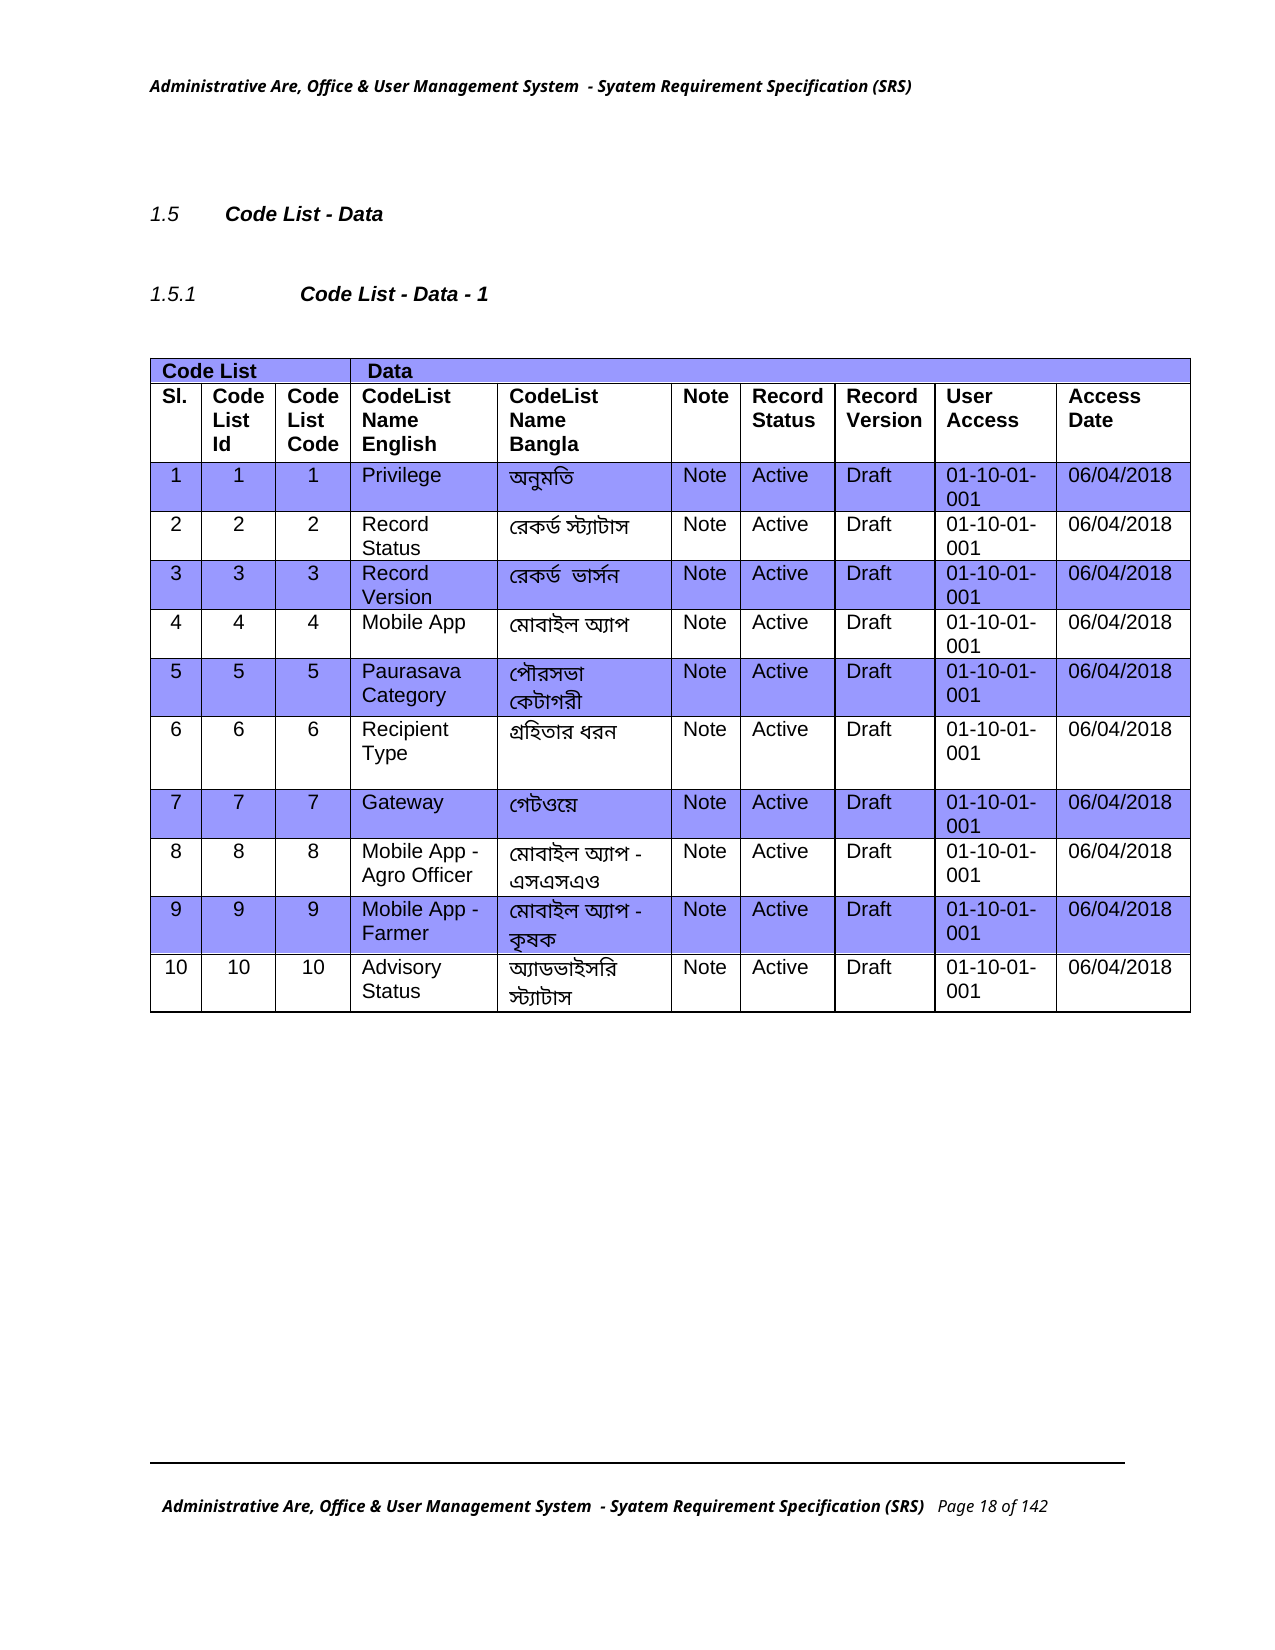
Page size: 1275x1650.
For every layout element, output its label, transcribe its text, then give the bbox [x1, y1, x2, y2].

table_cell 4 [151, 610, 201, 658]
table_cell Active [741, 790, 834, 838]
table_cell অনুমতি [498, 463, 671, 511]
table_cell 9 [151, 897, 201, 953]
table_cell Draft [836, 659, 934, 716]
table_cell Active [741, 955, 834, 1011]
table_cell 01-10-01-001 [936, 897, 1056, 953]
table_cell গ্রহিতার ধরন [498, 717, 671, 789]
table_cell Note [672, 512, 740, 560]
table_cell Draft [836, 512, 934, 560]
table_cell Code List Code [276, 384, 350, 462]
table_cell Draft [836, 955, 934, 1011]
table_cell 6 [202, 717, 275, 789]
table_cell 3 [202, 561, 275, 609]
table_cell CodeList Name Bangla [498, 384, 671, 462]
table_cell 6 [276, 717, 350, 789]
table_cell 06/04/2018 [1057, 955, 1190, 1011]
table_cell Record Status [741, 384, 834, 462]
table_cell Paurasava Category [351, 659, 497, 716]
table_cell 2 [151, 512, 201, 560]
table_cell 06/04/2018 [1057, 717, 1190, 789]
table_cell Draft [836, 897, 934, 953]
table_cell 10 [202, 955, 275, 1011]
table_cell 1 [202, 463, 275, 511]
table_cell Note [672, 610, 740, 658]
table_cell 06/04/2018 [1057, 610, 1190, 658]
table_cell 5 [202, 659, 275, 716]
table_cell Draft [836, 839, 934, 896]
table_cell 06/04/2018 [1057, 659, 1190, 716]
table_cell 06/04/2018 [1057, 463, 1190, 511]
table_cell Privilege [351, 463, 497, 511]
subtitle Code List - Data [150, 202, 1125, 226]
table_cell Active [741, 897, 834, 953]
table_cell 2 [202, 512, 275, 560]
table_cell 01-10-01-001 [936, 610, 1056, 658]
table_cell Draft [836, 610, 934, 658]
table_cell 01-10-01-001 [936, 790, 1056, 838]
table_cell মোবাইল অ্যাপ [498, 610, 671, 658]
table_cell 4 [276, 610, 350, 658]
table_cell Draft [836, 790, 934, 838]
table_cell Active [741, 561, 834, 609]
table_cell Mobile App [351, 610, 497, 658]
table_cell Draft [836, 717, 934, 789]
table_cell 5 [151, 659, 201, 716]
table_cell Mobile App - Agro Officer [351, 839, 497, 896]
table_cell 06/04/2018 [1057, 512, 1190, 560]
table_cell মোবাইল অ্যাপ - এসএসএও [498, 839, 671, 896]
table_cell Recipient Type [351, 717, 497, 789]
table_cell মোবাইল অ্যাপ - কৃষক [498, 897, 671, 953]
table_cell 3 [276, 561, 350, 609]
table_cell 8 [202, 839, 275, 896]
table_cell Gateway [351, 790, 497, 838]
table_cell 6 [151, 717, 201, 789]
table_cell 01-10-01-001 [936, 717, 1056, 789]
subtitle Code List - Data - 1 [150, 282, 1125, 306]
table_cell 4 [202, 610, 275, 658]
table_cell Note [672, 717, 740, 789]
table_cell CodeList Name English [351, 384, 497, 462]
table_cell Record Version [351, 561, 497, 609]
table_cell 7 [202, 790, 275, 838]
table_cell Access Date [1057, 384, 1190, 462]
table_cell 2 [276, 512, 350, 560]
table_cell 9 [276, 897, 350, 953]
table_cell Draft [836, 561, 934, 609]
table_cell 1 [151, 463, 201, 511]
table_cell 01-10-01-001 [936, 955, 1056, 1011]
table_cell 9 [202, 897, 275, 953]
table_cell 3 [151, 561, 201, 609]
table_cell Active [741, 512, 834, 560]
table_cell 10 [276, 955, 350, 1011]
table_cell Active [741, 463, 834, 511]
table_cell Active [741, 659, 834, 716]
table_cell Active [741, 839, 834, 896]
table_cell অ্যাডভাইসরি স্ট্যাটাস [498, 955, 671, 1011]
table_cell 06/04/2018 [1057, 897, 1190, 953]
table_cell 01-10-01-001 [936, 839, 1056, 896]
table_cell 06/04/2018 [1057, 561, 1190, 609]
table_cell 01-10-01-001 [936, 561, 1056, 609]
table_cell User Access [936, 384, 1056, 462]
table_cell রেকর্ড স্ট্যাটাস [498, 512, 671, 560]
table_cell 01-10-01-001 [936, 463, 1056, 511]
table_cell Note [672, 790, 740, 838]
table_cell Draft [836, 463, 934, 511]
table_cell রেকর্ড ভার্সন [498, 561, 671, 609]
table_cell 01-10-01-001 [936, 659, 1056, 716]
table_cell Record Version [836, 384, 934, 462]
table_cell গেটওয়ে [498, 790, 671, 838]
table_cell Note [672, 659, 740, 716]
table_cell 1 [276, 463, 350, 511]
table_cell Note [672, 561, 740, 609]
table_cell 7 [276, 790, 350, 838]
table_cell 8 [276, 839, 350, 896]
table_cell 5 [276, 659, 350, 716]
table_cell Note [672, 955, 740, 1011]
table_cell Code List Id [202, 384, 275, 462]
table_cell Record Status [351, 512, 497, 560]
table_header Data [351, 359, 1190, 382]
table_cell Advisory Status [351, 955, 497, 1011]
table_cell Note [672, 839, 740, 896]
table_cell Active [741, 610, 834, 658]
table_cell 7 [151, 790, 201, 838]
table_cell 8 [151, 839, 201, 896]
table_cell Note [672, 384, 740, 462]
table_cell Active [741, 717, 834, 789]
table_cell Mobile App - Farmer [351, 897, 497, 953]
table_cell Note [672, 463, 740, 511]
table_header Code List [151, 359, 350, 382]
table_cell Sl. [151, 384, 201, 462]
table_cell Note [672, 897, 740, 953]
table_cell 06/04/2018 [1057, 790, 1190, 838]
table_cell 01-10-01-001 [936, 512, 1056, 560]
table_cell পৌরসভা কেটাগরী [498, 659, 671, 716]
table_cell 10 [151, 955, 201, 1011]
table_cell 06/04/2018 [1057, 839, 1190, 896]
